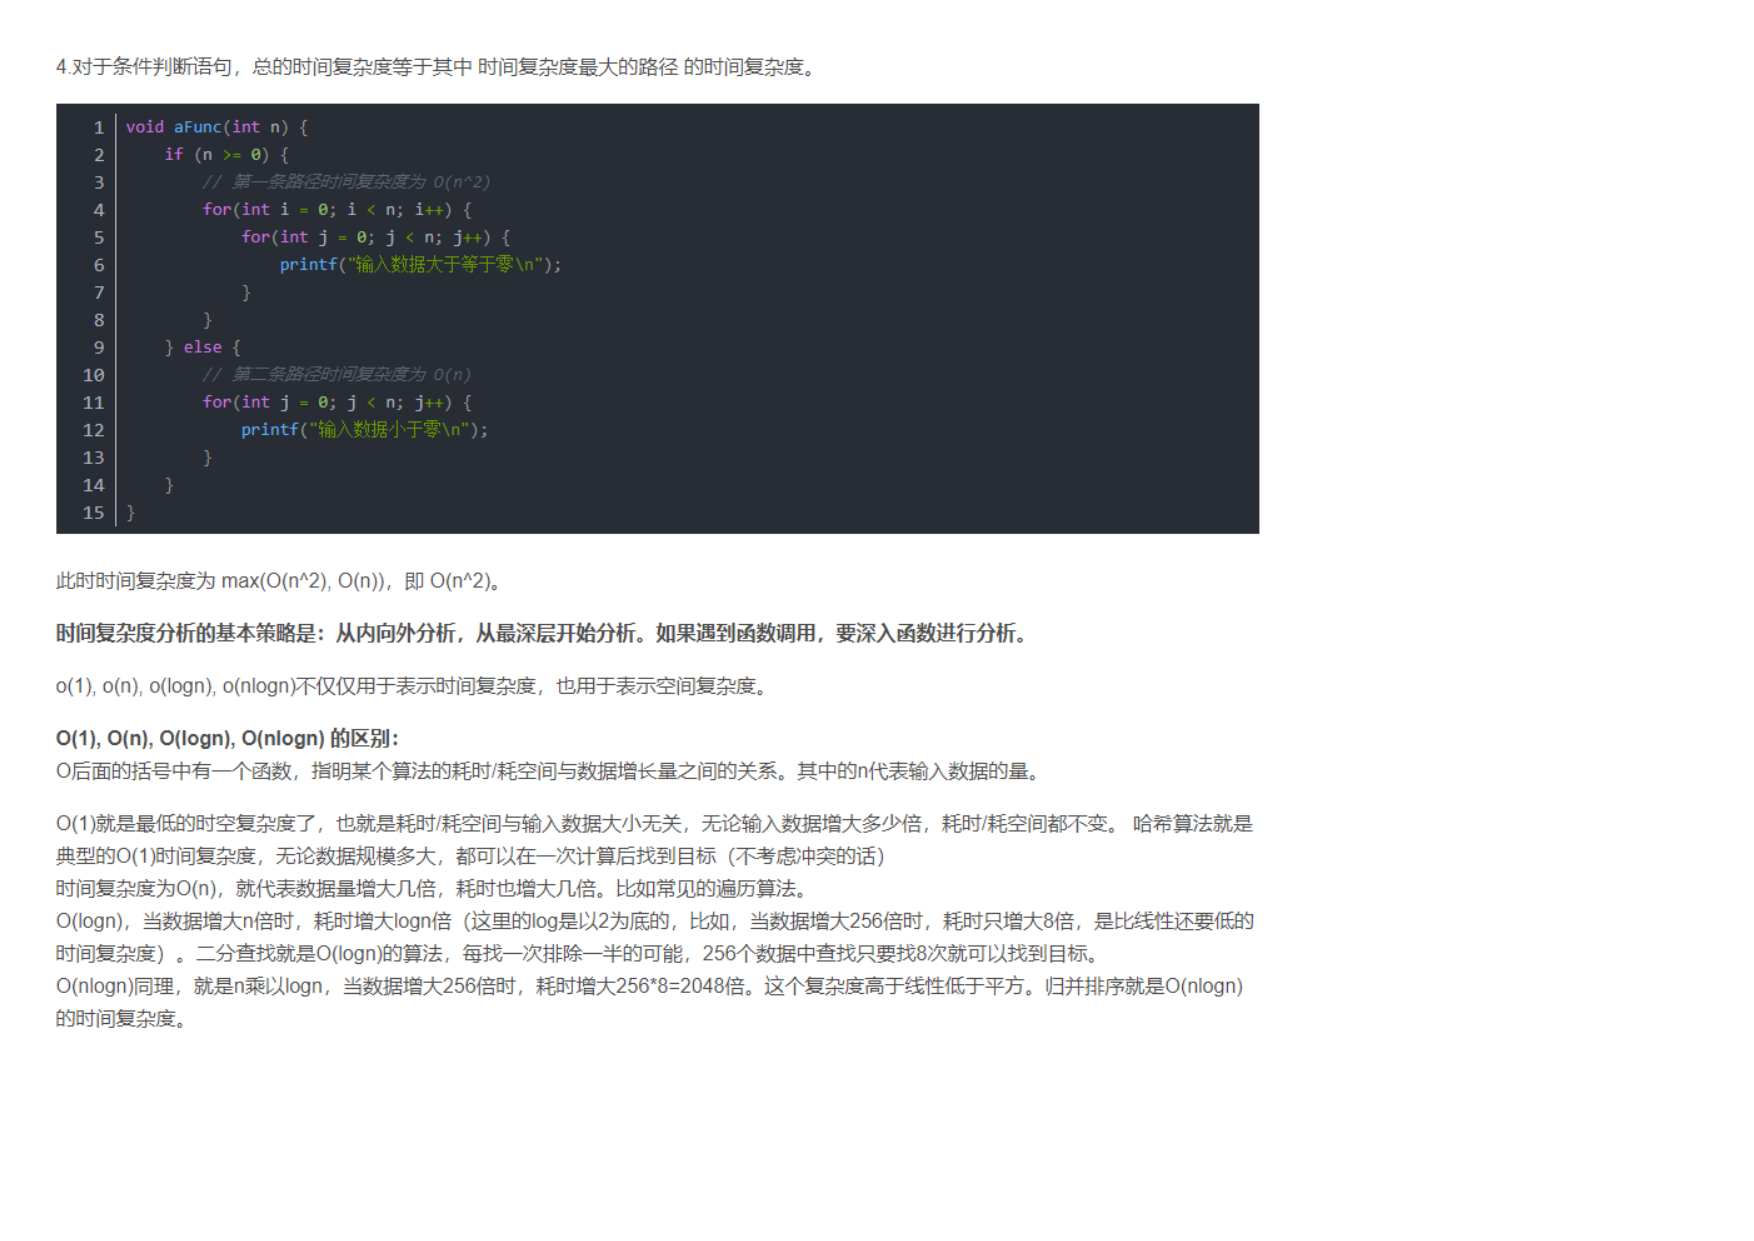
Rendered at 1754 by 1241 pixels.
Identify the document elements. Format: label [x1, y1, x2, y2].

picture [44, 35, 1262, 1048]
